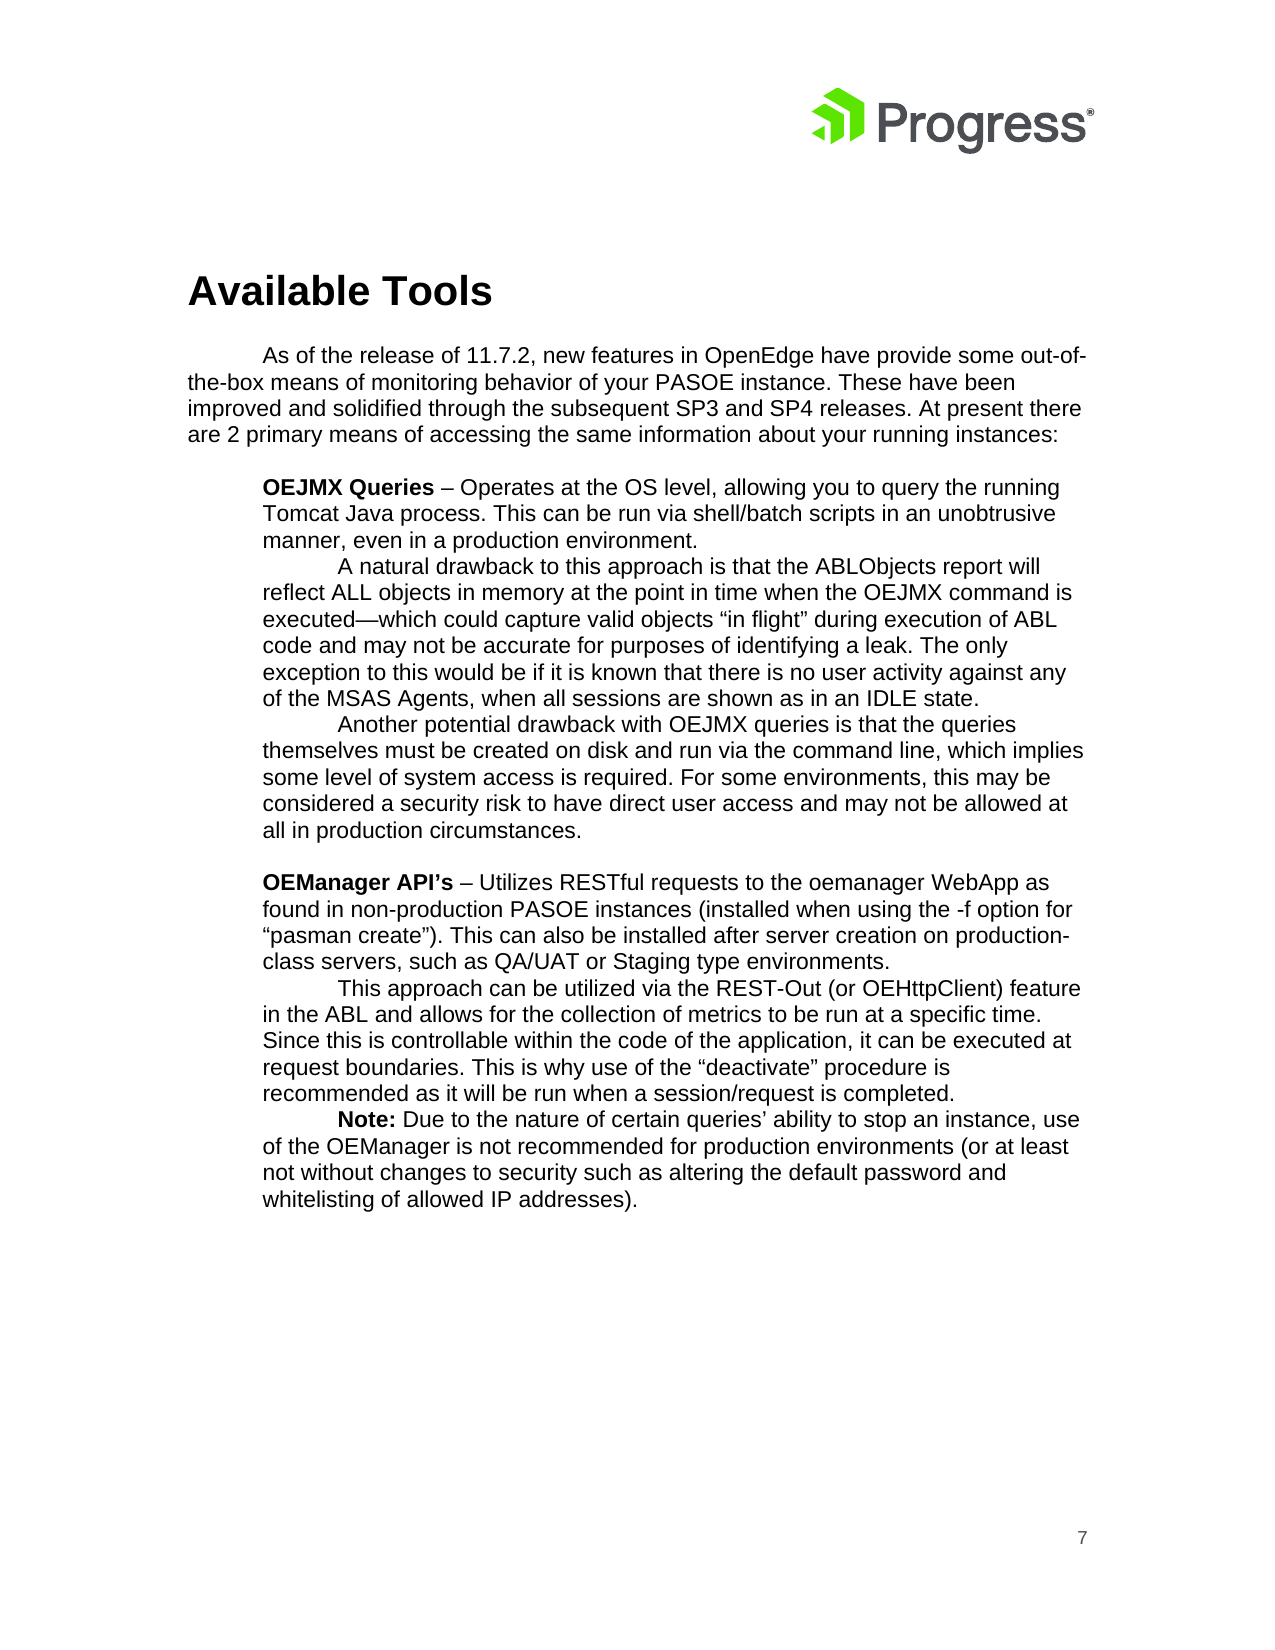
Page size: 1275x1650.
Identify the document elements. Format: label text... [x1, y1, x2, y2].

text OEManager API’s – Utilizes RESTful requests to the oemanager WebApp as found in non-production PASOE instances (installed when using the -f option for “pasman create”). This can also be installed after server creation on production-class servers, such as QA/UAT or Staging type environments. [262, 869, 1087, 975]
text This approach can be utilized via the REST-Out (or OEHttpClient) feature in the ABL and allows for the collection of metrics to be run at a specific time. Since this is controllable within the code of the application, it can be executed at request boundaries. This is why use of the “deactivate” procedure is recommended as it will be run when a session/request is completed. [262, 975, 1087, 1106]
text OEJMX Queries – Operates at the OS level, allowing you to query the running Tomcat Java process. This can be run via shell/batch scripts in an unobtrusive manner, even in a production environment. [262, 474, 1087, 553]
text Another potential drawback with OEJMX queries is that the queries themselves must be created on disk and run via the command line, which implies some level of system access is required. For some environments, this may be considered a security risk to have direct user access and may not be allowed at all in production circumstances. [262, 711, 1087, 843]
text A natural drawback to this approach is that the ABLObjects report will reflect ALL objects in memory at the point in time when the OEJMX command is executed—which could capture valid objects “in flight” during execution of ABL code and may not be accurate for purposes of identifying a leak. The only exception to this would be if it is known that there is no user activity against any of the MSAS Agents, when all sessions are shown as in an IDLE state. [262, 553, 1087, 711]
text Note: Due to the nature of certain queries’ ability to stop an instance, use of the OEManager is not recommended for production environments (or at least not without changes to security such as altering the default password and whitelisting of allowed IP addresses). [262, 1106, 1087, 1212]
text As of the release of 11.7.2, new features in OpenEdge have provide some out-of-the-box means of monitoring behavior of your PASOE instance. These have been improved and solidified through the subsequent SP3 and SP4 releases. At present there are 2 primary means of accessing the same information about your running instances: [187, 342, 1087, 448]
subtitle Available Tools [187, 266, 1087, 314]
